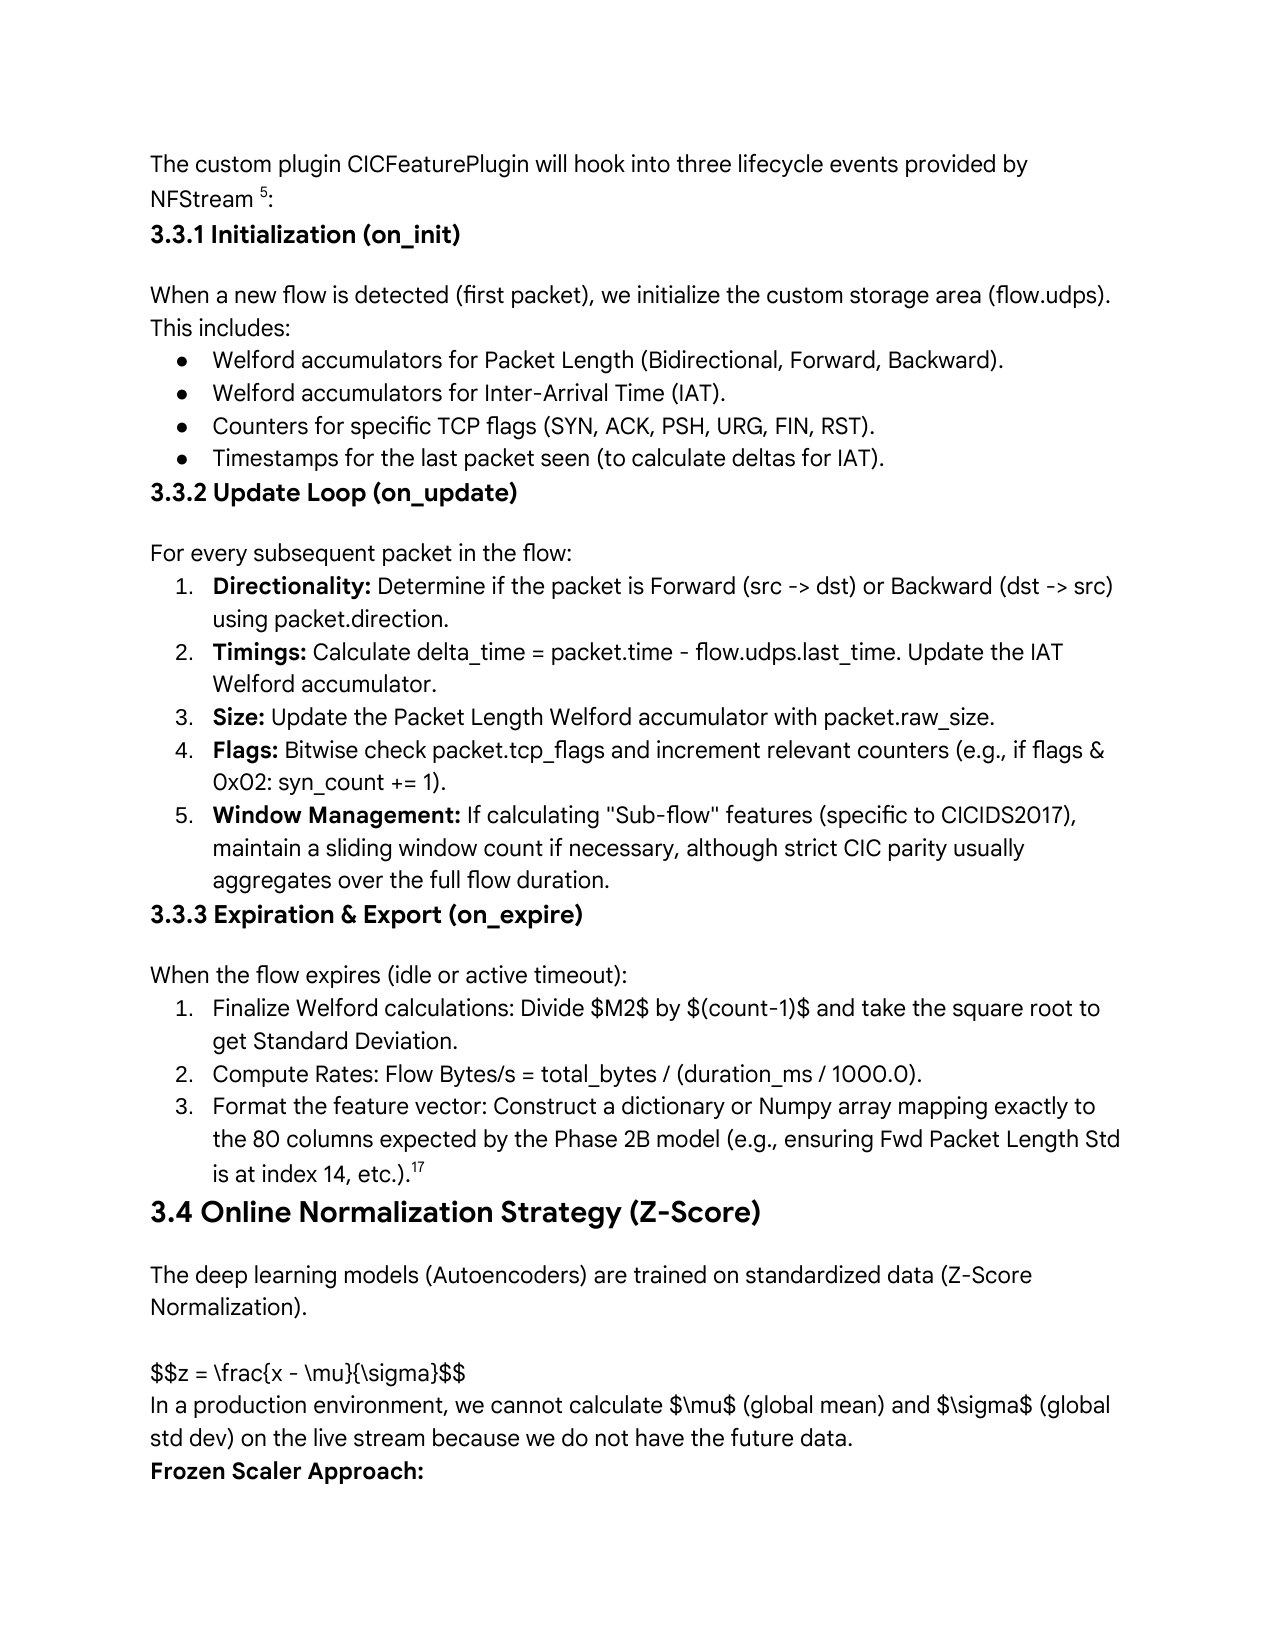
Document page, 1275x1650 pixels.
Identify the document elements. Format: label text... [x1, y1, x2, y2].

subtitle 3.3.1 Initialization (on_init) [150, 219, 1125, 250]
list Compute Rates: Flow Bytes/s = total_bytes / (duration_ms / 1000.0). [175, 1060, 1125, 1089]
list Directionality: Determine if the packet is Forward (src -> dst) or Backward (dst -> src) using packet.direction. [175, 572, 1125, 634]
list Timings: Calculate delta_time = packet.time - flow.udps.last_time. Update the IAT Welford accumulator. [175, 638, 1125, 699]
subtitle 3.3.2 Update Loop (on_update) [150, 477, 1125, 509]
text When a new flow is detected (first packet), we initialize the custom storage area (flow.udps). This includes: [150, 281, 1125, 343]
list Size: Update the Packet Length Welford accumulator with packet.raw_size. [175, 703, 1125, 732]
list Finalize Welford calculations: Divide $M2$ by $(count-1)$ and take the square root to get Standard Deviation. [175, 994, 1125, 1056]
subtitle 3.3.3 Expiration & Export (on_expire) [150, 899, 1125, 931]
text In a production environment, we cannot calculate $\mu$ (global mean) and $\sigma$ (global std dev) on the live stream because we do not have the future data. [150, 1392, 1125, 1453]
list Welford accumulators for Packet Length (Bidirectional, Forward, Backward). [175, 347, 1125, 375]
subtitle 3.4 Online Normalization Strategy (Z-Score) [150, 1194, 1125, 1231]
text Frozen Scaler Approach: [150, 1457, 1125, 1486]
text The deep learning models (Autoencoders) are trained on standardized data (Z-Score Normalization). [150, 1261, 1125, 1322]
list Timestamps for the last packet seen (to calculate deltas for IAT). [175, 445, 1125, 473]
text When the flow expires (idle or active timeout): [150, 962, 1125, 991]
text $$z = \frac{x - \mu}{\sigma}$$ [150, 1359, 1125, 1388]
list Counters for specific TCP flags (SYN, ACK, PSH, URG, FIN, RST). [175, 412, 1125, 441]
list Format the feature vector: Construct a dictionary or Numpy array mapping exactly to the 80 columns expected by the Phase 2B model (e.g., ensuring Fwd Packet Length Std is at index 14, etc.).17 [175, 1093, 1125, 1190]
list Window Management: If calculating "Sub-flow" features (specific to CICIDS2017), maintain a sliding window count if necessary, although strict CIC parity usually aggregates over the full flow duration. [175, 801, 1125, 896]
text The custom plugin CICFeaturePlugin will hook into three lifecycle events provided by NFStream 5: [150, 150, 1125, 214]
list Flags: Bitwise check packet.tcp_flags and increment relevant counters (e.g., if flags & 0x02: syn_count += 1). [175, 736, 1125, 797]
text For every subsequent packet in the flow: [150, 540, 1125, 568]
list Welford accumulators for Inter-Arrival Time (IAT). [175, 379, 1125, 408]
